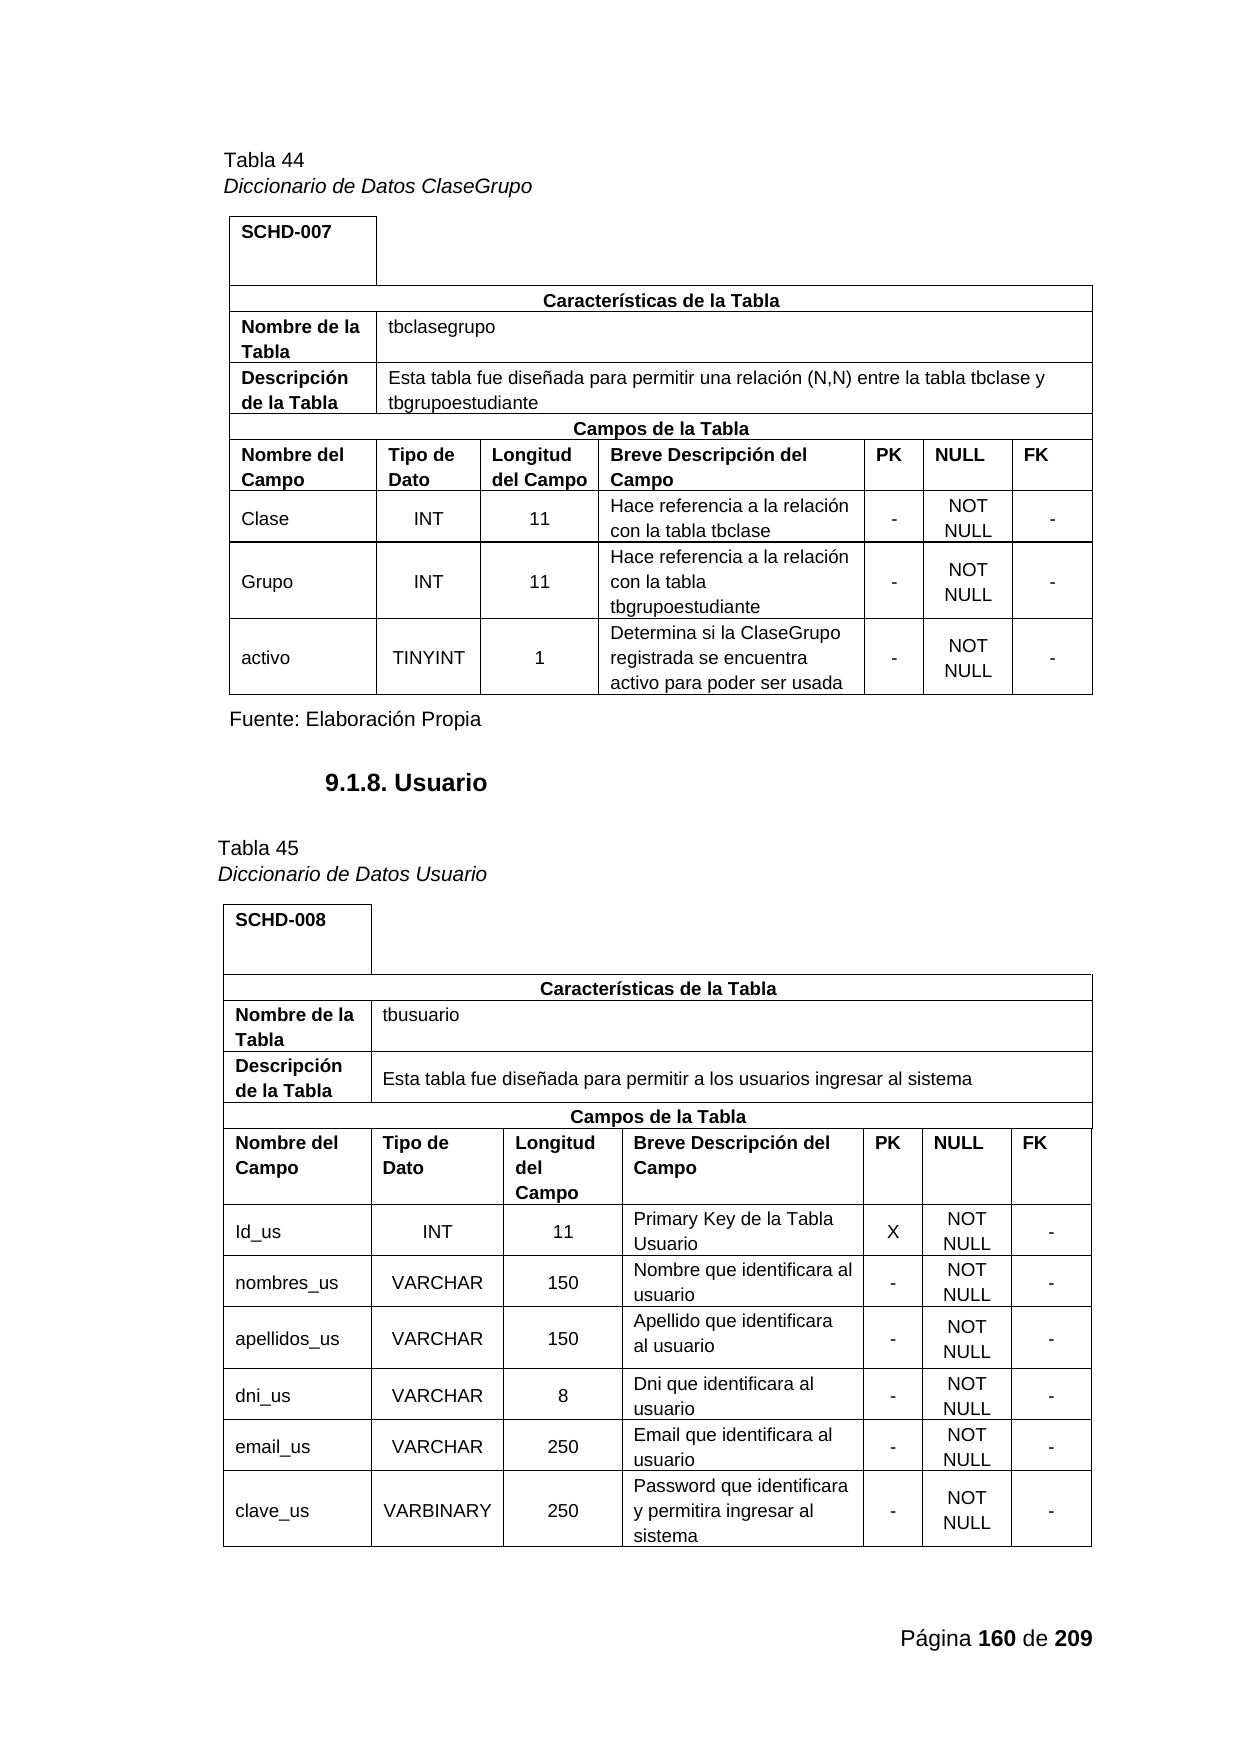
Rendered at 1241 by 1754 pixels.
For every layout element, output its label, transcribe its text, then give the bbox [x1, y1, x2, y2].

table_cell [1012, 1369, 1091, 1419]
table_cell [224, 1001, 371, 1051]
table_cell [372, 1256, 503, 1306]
text Tabla 45 Diccionario de Datos Usuario [177, 836, 1092, 886]
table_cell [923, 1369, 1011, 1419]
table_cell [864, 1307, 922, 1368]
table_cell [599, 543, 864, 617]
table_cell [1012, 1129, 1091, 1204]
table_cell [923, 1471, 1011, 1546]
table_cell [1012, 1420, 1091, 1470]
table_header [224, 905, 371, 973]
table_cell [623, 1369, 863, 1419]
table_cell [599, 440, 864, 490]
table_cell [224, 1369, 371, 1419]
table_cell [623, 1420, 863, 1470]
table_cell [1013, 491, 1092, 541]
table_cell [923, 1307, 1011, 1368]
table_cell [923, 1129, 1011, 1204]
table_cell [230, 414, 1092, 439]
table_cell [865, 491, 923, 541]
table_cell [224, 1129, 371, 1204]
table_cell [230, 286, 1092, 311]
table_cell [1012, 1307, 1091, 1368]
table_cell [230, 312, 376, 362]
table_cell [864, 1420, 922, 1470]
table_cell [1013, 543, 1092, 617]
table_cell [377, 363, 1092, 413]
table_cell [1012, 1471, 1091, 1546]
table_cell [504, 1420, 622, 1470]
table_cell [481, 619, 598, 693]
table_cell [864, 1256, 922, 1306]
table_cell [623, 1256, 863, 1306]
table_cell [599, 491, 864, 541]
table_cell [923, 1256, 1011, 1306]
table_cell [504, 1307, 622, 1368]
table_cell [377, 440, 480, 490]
text Tabla 44 Diccionario de Datos ClaseGrupo [177, 148, 1092, 197]
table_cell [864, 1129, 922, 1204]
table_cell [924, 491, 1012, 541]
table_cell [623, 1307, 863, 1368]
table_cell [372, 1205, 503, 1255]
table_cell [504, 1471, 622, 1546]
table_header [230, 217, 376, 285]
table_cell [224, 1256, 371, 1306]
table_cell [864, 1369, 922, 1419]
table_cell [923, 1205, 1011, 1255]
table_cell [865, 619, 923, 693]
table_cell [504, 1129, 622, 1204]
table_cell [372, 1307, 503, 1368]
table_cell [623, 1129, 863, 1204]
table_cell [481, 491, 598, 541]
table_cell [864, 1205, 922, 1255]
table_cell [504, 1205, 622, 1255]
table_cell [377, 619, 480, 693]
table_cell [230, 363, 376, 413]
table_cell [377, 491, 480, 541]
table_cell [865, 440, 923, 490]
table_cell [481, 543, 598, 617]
text 9.1.8. Usuario [251, 768, 1092, 797]
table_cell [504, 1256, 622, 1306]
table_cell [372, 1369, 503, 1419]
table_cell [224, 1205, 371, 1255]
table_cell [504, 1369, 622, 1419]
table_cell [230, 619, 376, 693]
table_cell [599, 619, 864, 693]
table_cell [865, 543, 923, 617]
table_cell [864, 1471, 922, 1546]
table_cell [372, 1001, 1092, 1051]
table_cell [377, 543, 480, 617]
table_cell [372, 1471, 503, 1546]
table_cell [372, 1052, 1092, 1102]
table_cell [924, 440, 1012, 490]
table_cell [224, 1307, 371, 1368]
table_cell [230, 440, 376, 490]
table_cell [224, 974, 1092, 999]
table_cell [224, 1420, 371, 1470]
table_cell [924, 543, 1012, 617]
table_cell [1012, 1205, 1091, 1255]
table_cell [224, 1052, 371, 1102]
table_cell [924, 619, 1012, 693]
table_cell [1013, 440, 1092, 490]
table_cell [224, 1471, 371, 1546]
text Fuente: Elaboración Propia [177, 707, 1092, 731]
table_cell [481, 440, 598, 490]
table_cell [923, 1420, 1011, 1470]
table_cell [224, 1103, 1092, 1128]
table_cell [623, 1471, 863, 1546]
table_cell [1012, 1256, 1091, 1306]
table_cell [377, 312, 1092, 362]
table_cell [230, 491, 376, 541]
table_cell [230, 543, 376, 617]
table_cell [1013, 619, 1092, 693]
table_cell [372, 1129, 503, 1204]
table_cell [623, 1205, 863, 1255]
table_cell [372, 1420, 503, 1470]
